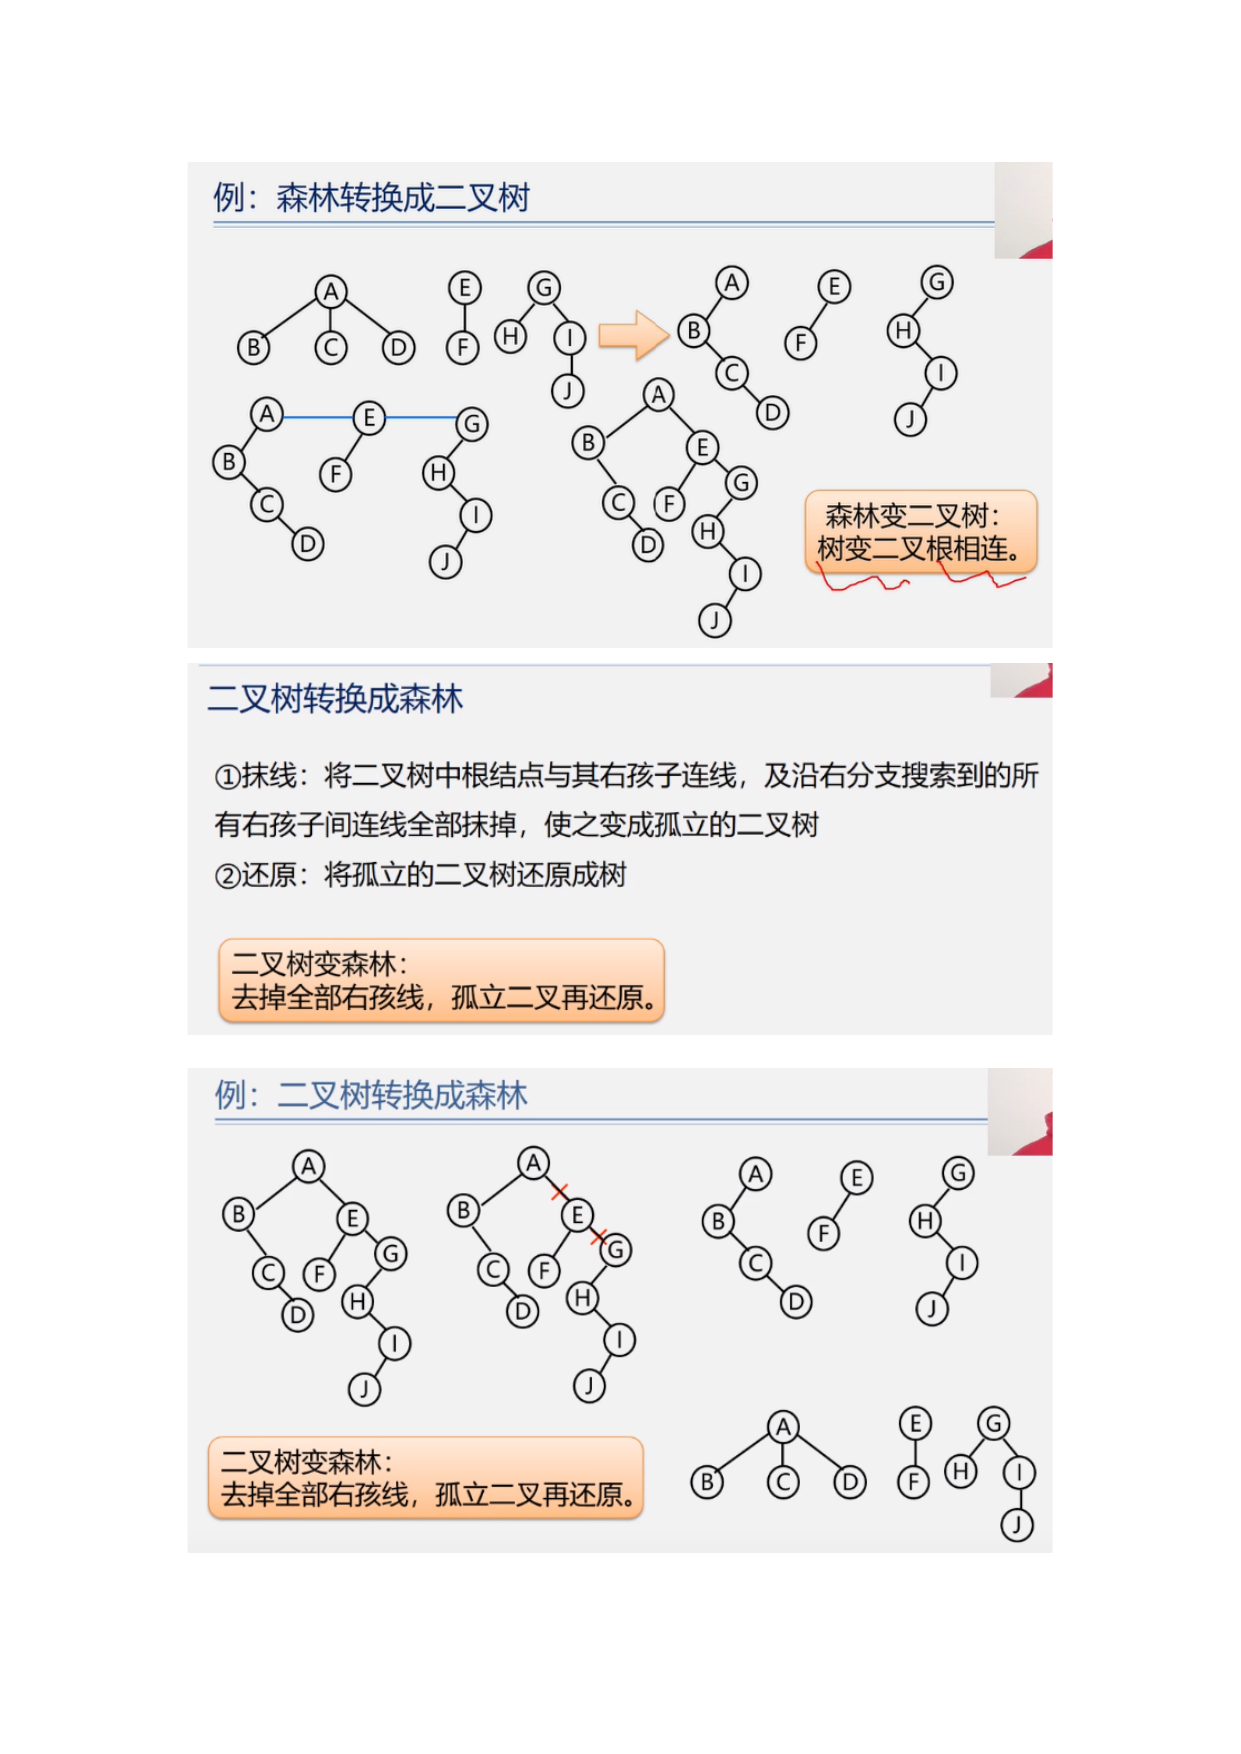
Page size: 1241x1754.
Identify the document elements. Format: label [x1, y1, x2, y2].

picture [187, 663, 1053, 1035]
picture [187, 1068, 1053, 1553]
picture [187, 162, 1053, 648]
